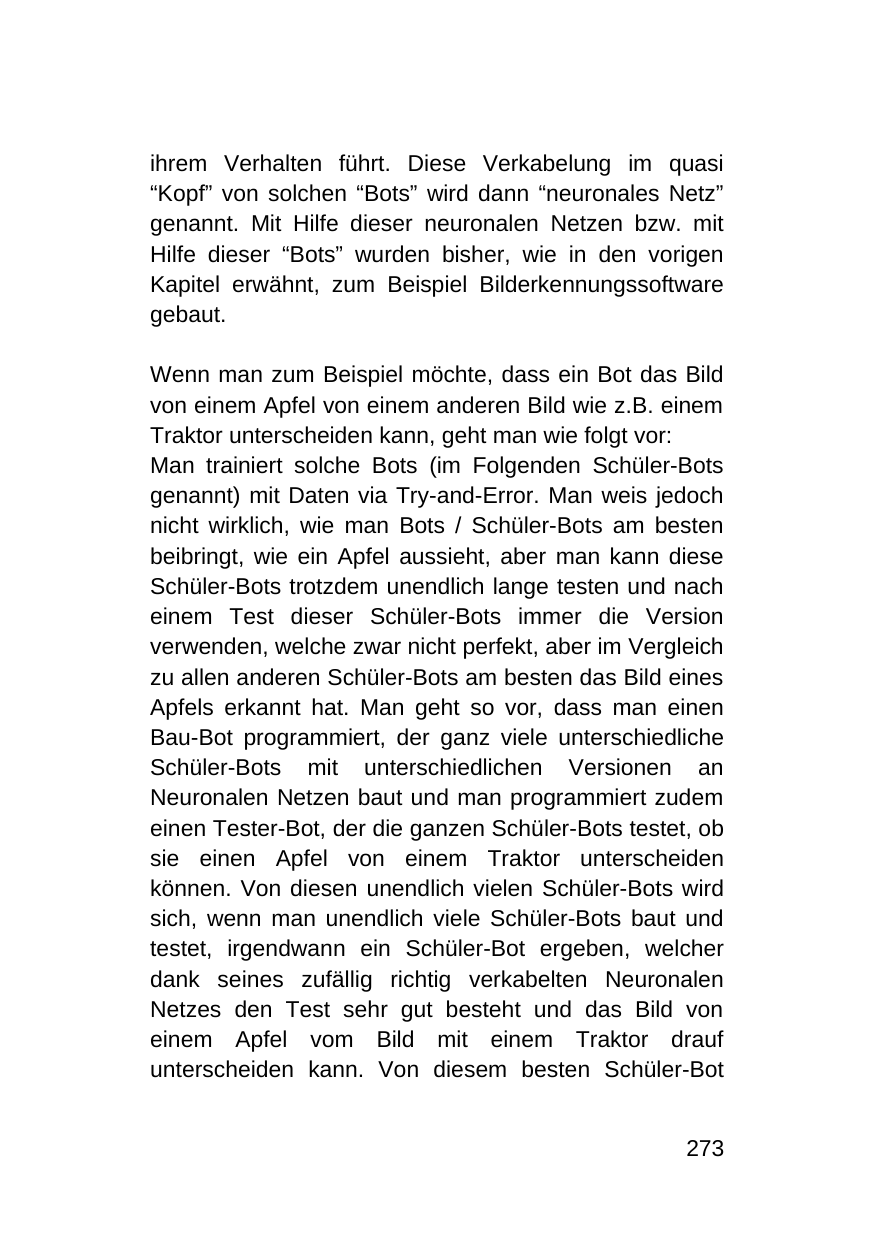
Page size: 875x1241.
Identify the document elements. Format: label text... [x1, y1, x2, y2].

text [150, 452, 724, 1083]
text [150, 150, 724, 327]
text Wenn man zum Beispiel möchte, dass ein Bot das Bild von einem Apfel von einem anderen Bild wie z.B. einem Traktor unterscheiden kann, geht man wie folgt vor: [150, 361, 724, 448]
